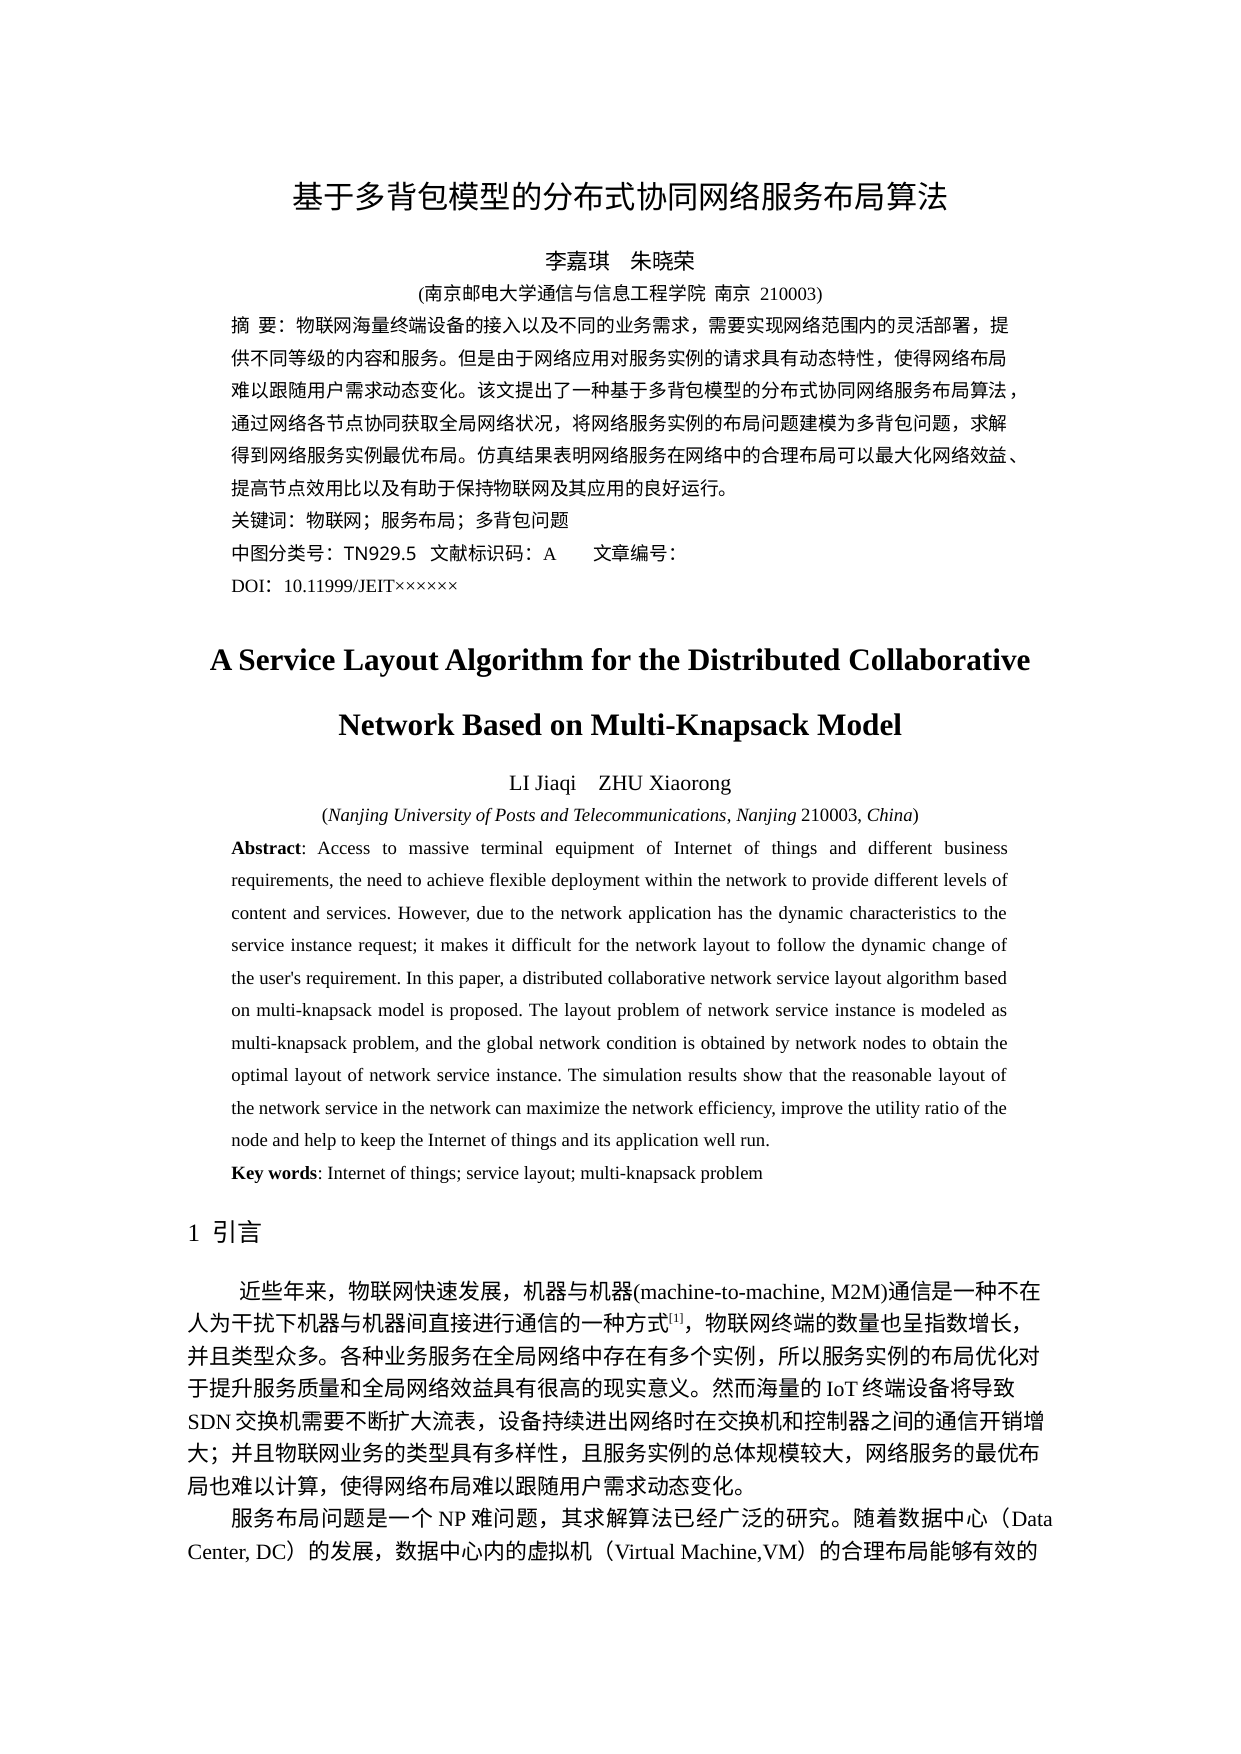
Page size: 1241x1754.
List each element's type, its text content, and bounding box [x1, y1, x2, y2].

text (南京邮电大学通信与信息工程学院 南京 210003) [187, 276, 1053, 308]
text 摘 要：物联网海量终端设备的接入以及不同的业务需求，需要实现网络范围内的灵活部署，提供不同等级的内容和服务。但是由于网络应用对服务实例的请求具有动态特性，使得网络布局难以跟随用户需求动态变化。该文提出了一种基于多背包模型的分布式协同网络服务布局算法，通过网络各节点协同获取全局网络状况，将网络服务实例的布局问题建模为多背包问题，求解得到网络服务实例最优布局。仿真结果表明网络服务在网络中的合理布局可以最大化网络效益、提高节点效用比以及有助于保持物联网及其应用的良好运行。 [231, 308, 1009, 503]
text 李嘉琪 朱晓荣 [187, 243, 1053, 276]
text 1 引言 [187, 1198, 1053, 1263]
text 基于多背包模型的分布式协同网络服务布局算法 [187, 162, 1053, 227]
text DOI：10.11999/JEIT×××××× [231, 568, 1009, 601]
text A Service Layout Algorithm for the Distributed Collaborative Network Based on Multi-Knapsack Model [187, 627, 1053, 757]
text 中图分类号：TN929.5 文献标识码：A 文章编号： [231, 536, 1009, 568]
text 服务布局问题是一个NP难问题，其求解算法已经广泛的研究。随着数据中心（Data Center, DC）的发展，数据中心内的虚拟机（Virtual Machine,VM）的合理布局能够有效的 [187, 1501, 1053, 1566]
text LI Jiaqi ZHU Xiaorong [187, 766, 1053, 799]
text Key words: Internet of things; service layout; multi-knapsack problem [231, 1156, 1009, 1189]
text 关键词：物联网；服务布局；多背包问题 [231, 503, 1009, 536]
text 近些年来，物联网快速发展，机器与机器(machine-to-machine, M2M)通信是一种不在人为干扰下机器与机器间直接进行通信的一种方式[1]，物联网终端的数量也呈指数增长，并且类型众多。各种业务服务在全局网络中存在有多个实例，所以服务实例的布局优化对于提升服务质量和全局网络效益具有很高的现实意义。然而海量的IoT终端设备将导致SDN交换机需要不断扩大流表，设备持续进出网络时在交换机和控制器之间的通信开销增大；并且物联网业务的类型具有多样性，且服务实例的总体规模较大，网络服务的最优布局也难以计算，使得网络布局难以跟随用户需求动态变化。 [187, 1273, 1053, 1501]
text Abstract: Access to massive terminal equipment of Internet of things and different business requirements, the need to achieve flexible deployment within the network to provide different levels of content and services. However, due to the network application has the dynamic characteristics to the service instance request; it makes it difficult for the network layout to follow the dynamic change of the user's requirement. In this paper, a distributed collaborative network service layout algorithm based on multi-knapsack model is proposed. The layout problem of network service instance is modeled as multi-knapsack problem, and the global network condition is obtained by network nodes to obtain the optimal layout of network service instance. The simulation results show that the reasonable layout of the network service in the network can maximize the network efficiency, improve the utility ratio of the node and help to keep the Internet of things and its application well run. [231, 831, 1009, 1156]
text (Nanjing University of Posts and Telecommunications, Nanjing 210003, China) [187, 799, 1053, 831]
